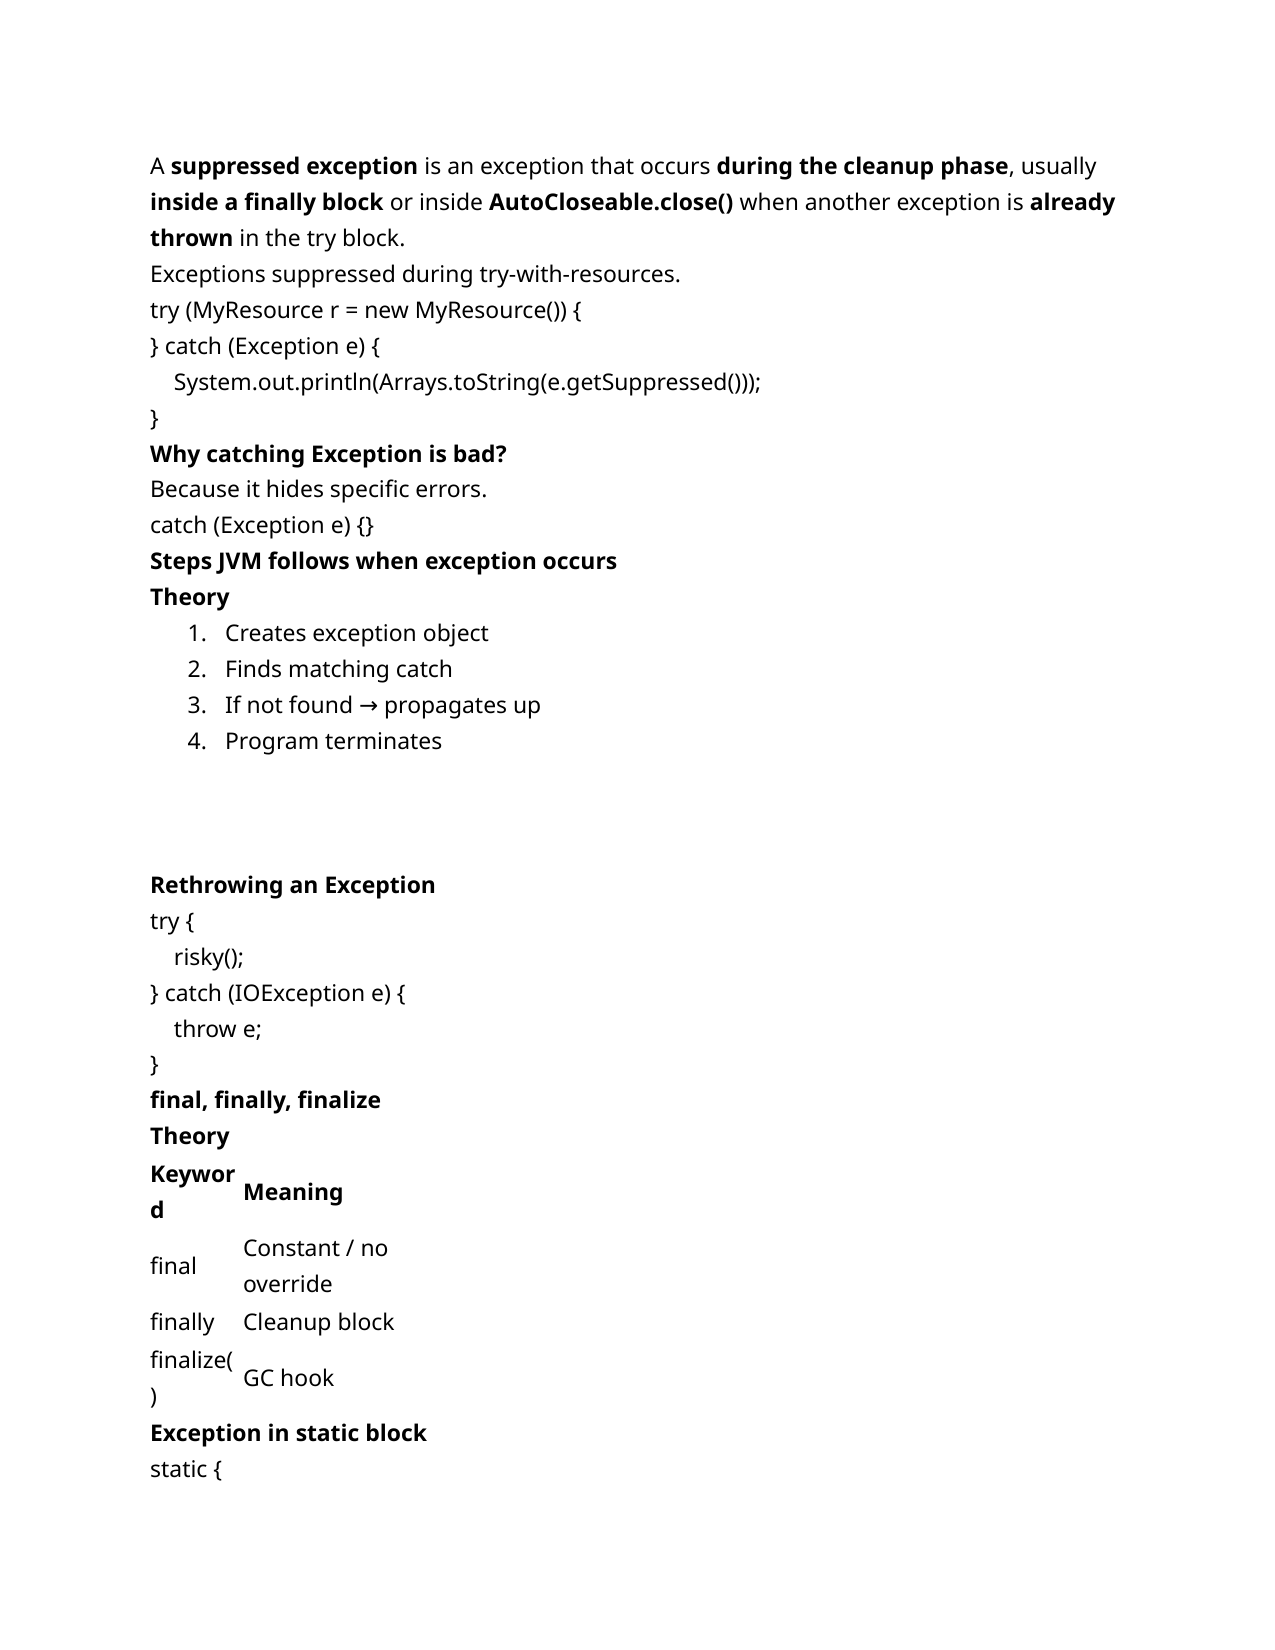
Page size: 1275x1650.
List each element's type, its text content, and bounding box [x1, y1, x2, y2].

text Exception in static block [150, 1417, 1125, 1448]
list If not found → propagates up [187, 689, 1125, 720]
list Program terminates [187, 725, 1125, 756]
text throw e; [150, 1012, 1125, 1044]
text Why catching Exception is bad? [150, 437, 1125, 469]
text A suppressed exception is an exception that occurs during the cleanup phase, usually inside a finally block or inside AutoCloseable.close() when another exception is already thrown in the try block. [150, 150, 1125, 253]
text Theory [150, 1120, 1125, 1152]
text } [150, 402, 1125, 433]
text catch (Exception e) {} [150, 509, 1125, 541]
text Rethrowing an Exception [150, 869, 1125, 900]
text static { [150, 1453, 1125, 1484]
list Finds matching catch [187, 653, 1125, 684]
text System.out.println(Arrays.toString(e.getSuppressed())); [150, 366, 1125, 397]
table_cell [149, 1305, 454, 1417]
text } catch (Exception e) { [150, 330, 1125, 361]
text Exceptions suppressed during try-with-resources. [150, 258, 1125, 289]
text Steps JVM follows when exception occurs [150, 545, 1125, 577]
list Creates exception object [187, 617, 1125, 648]
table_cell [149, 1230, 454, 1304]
text try (MyResource r = new MyResource()) { [150, 294, 1125, 325]
text } catch (IOException e) { [150, 977, 1125, 1008]
text risky(); [150, 941, 1125, 972]
text Theory [150, 581, 1125, 612]
text final, finally, finalize [150, 1084, 1125, 1116]
text try { [150, 905, 1125, 936]
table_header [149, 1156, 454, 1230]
text } [150, 1048, 1125, 1080]
text Because it hides specific errors. [150, 473, 1125, 505]
